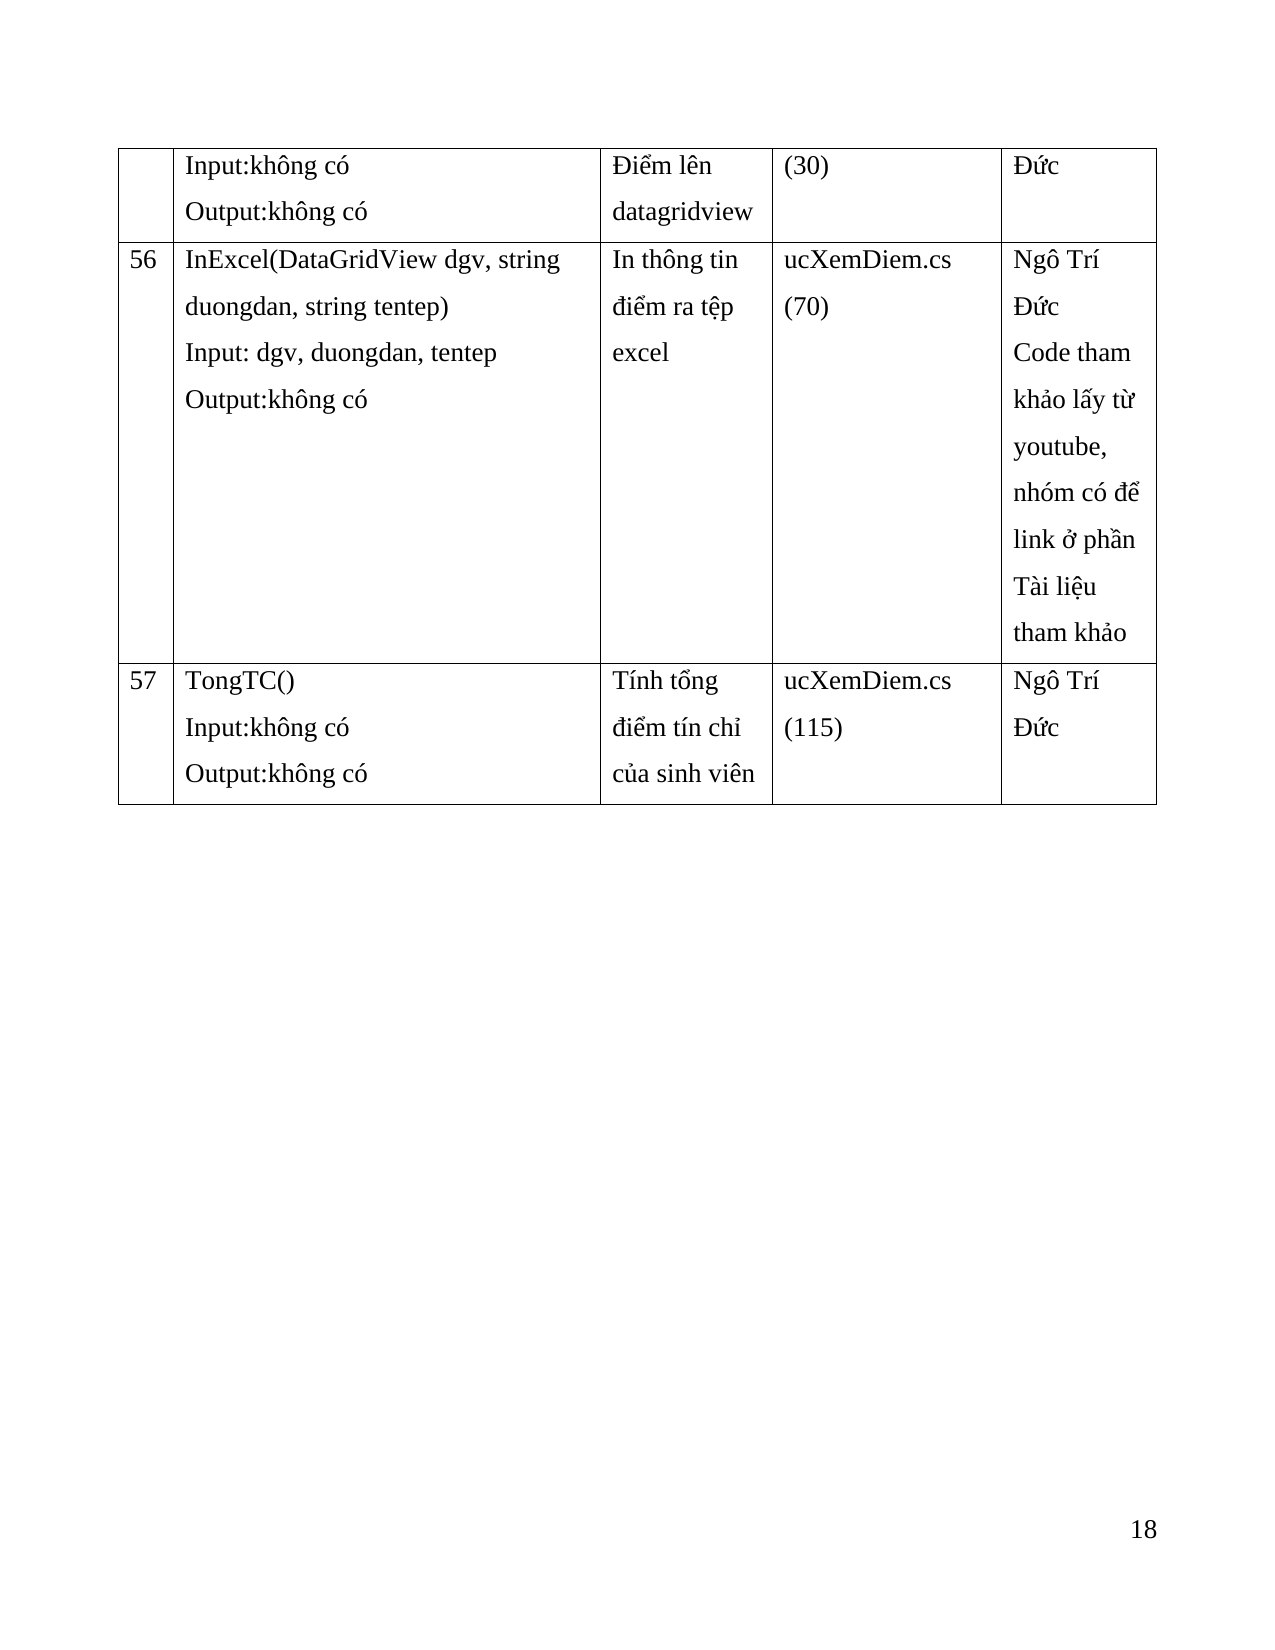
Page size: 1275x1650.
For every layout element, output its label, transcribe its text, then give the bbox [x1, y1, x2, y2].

table_cell Tính tổng điểm tín chỉ của sinh viên [601, 664, 772, 804]
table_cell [601, 149, 772, 242]
table_cell ucXemDiem.cs (30) [773, 149, 1001, 242]
table_cell 56 [119, 243, 173, 663]
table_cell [174, 149, 600, 242]
table_cell Ngô Trí Đức Code tham khảo lấy từ youtube, nhóm có để link ở phần Tài liệu tham khảo [1002, 243, 1156, 663]
table_cell Ngô Trí Đức [1002, 664, 1156, 804]
table_cell ucXemDiem.cs (115) [773, 664, 1001, 804]
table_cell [174, 243, 600, 663]
table_cell 57 [119, 664, 173, 804]
table_cell In thông tin điểm ra tệp excel [601, 243, 772, 663]
table_cell ucXemDiem.cs (70) [773, 243, 1001, 663]
table_cell TongTC() Input:không có Output:không có [174, 664, 600, 804]
table_cell Ngô Trí Đức [1002, 149, 1156, 242]
table_cell 55 [119, 149, 173, 242]
